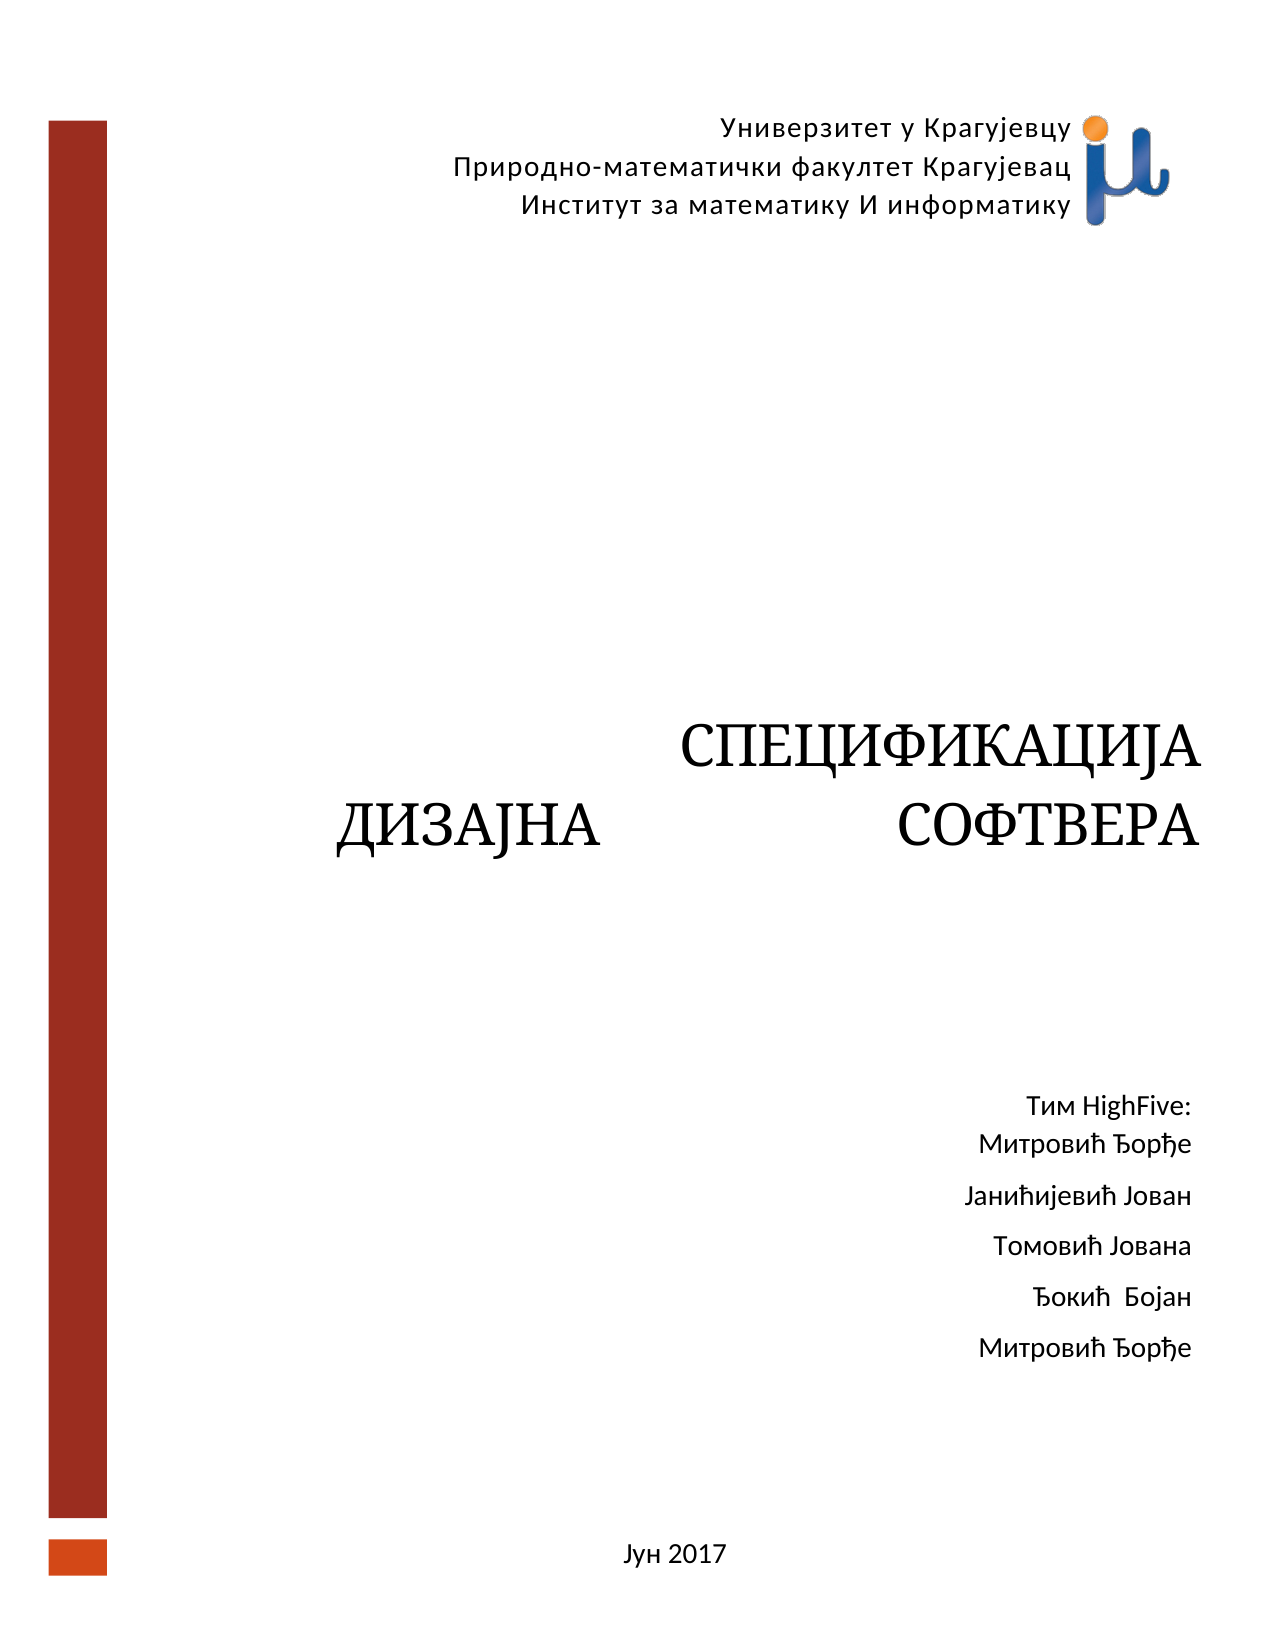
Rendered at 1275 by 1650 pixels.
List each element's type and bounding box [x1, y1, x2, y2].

picture [1032, 86, 1218, 254]
